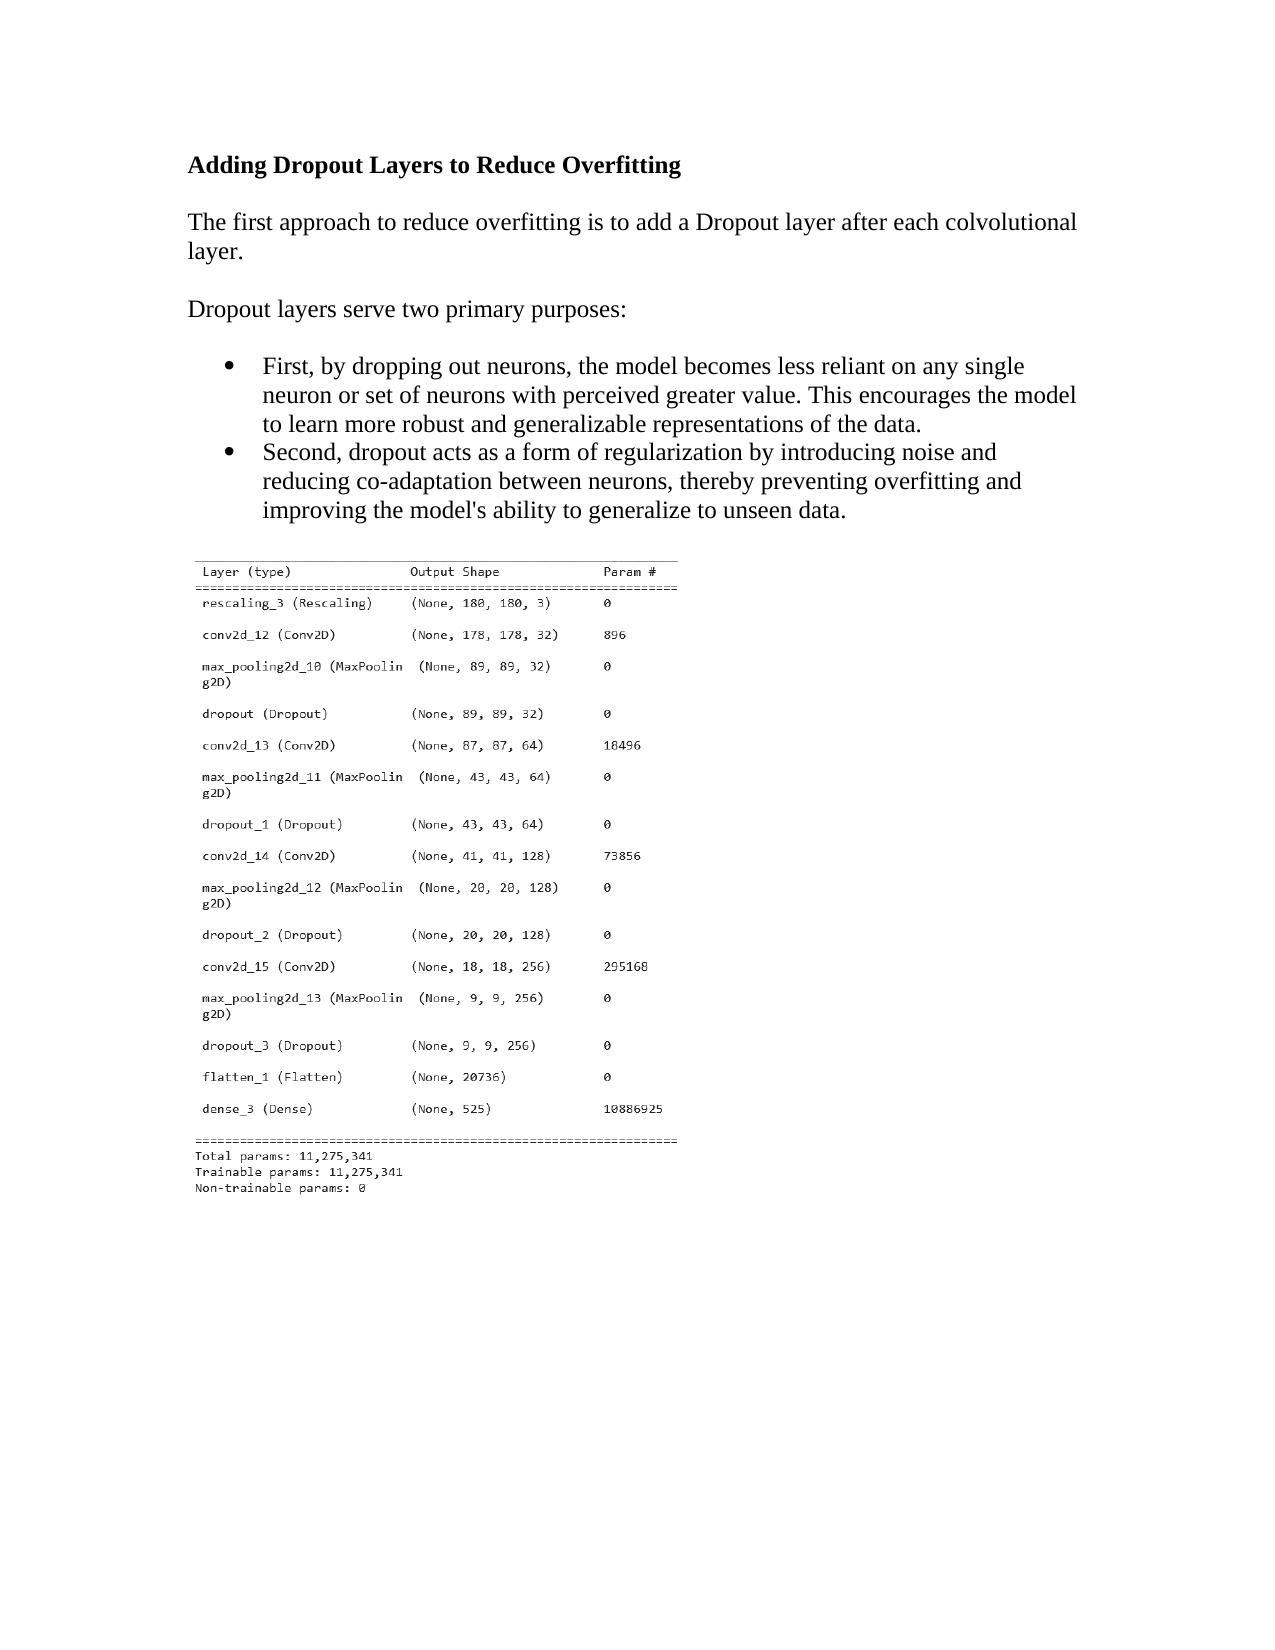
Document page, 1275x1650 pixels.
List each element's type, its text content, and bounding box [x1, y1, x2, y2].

picture [187, 552, 691, 1199]
text The first approach to reduce overfitting is to add a Dropout layer after each colvolutional layer. [187, 207, 1087, 265]
text Adding Dropout Layers to Reduce Overfitting [187, 150, 1087, 179]
text Dropout layers serve two primary purposes: [187, 294, 1087, 322]
list First, by dropping out neurons, the model becomes less reliant on any single neuron or set of neurons with perceived greater value. This encourages the model to learn more robust and generalizable representations of the data. [225, 351, 1087, 437]
list Second, dropout acts as a form of regularization by introducing noise and reducing co-adaptation between neurons, thereby preventing overfitting and improving the model's ability to generalize to unseen data. [225, 437, 1087, 524]
